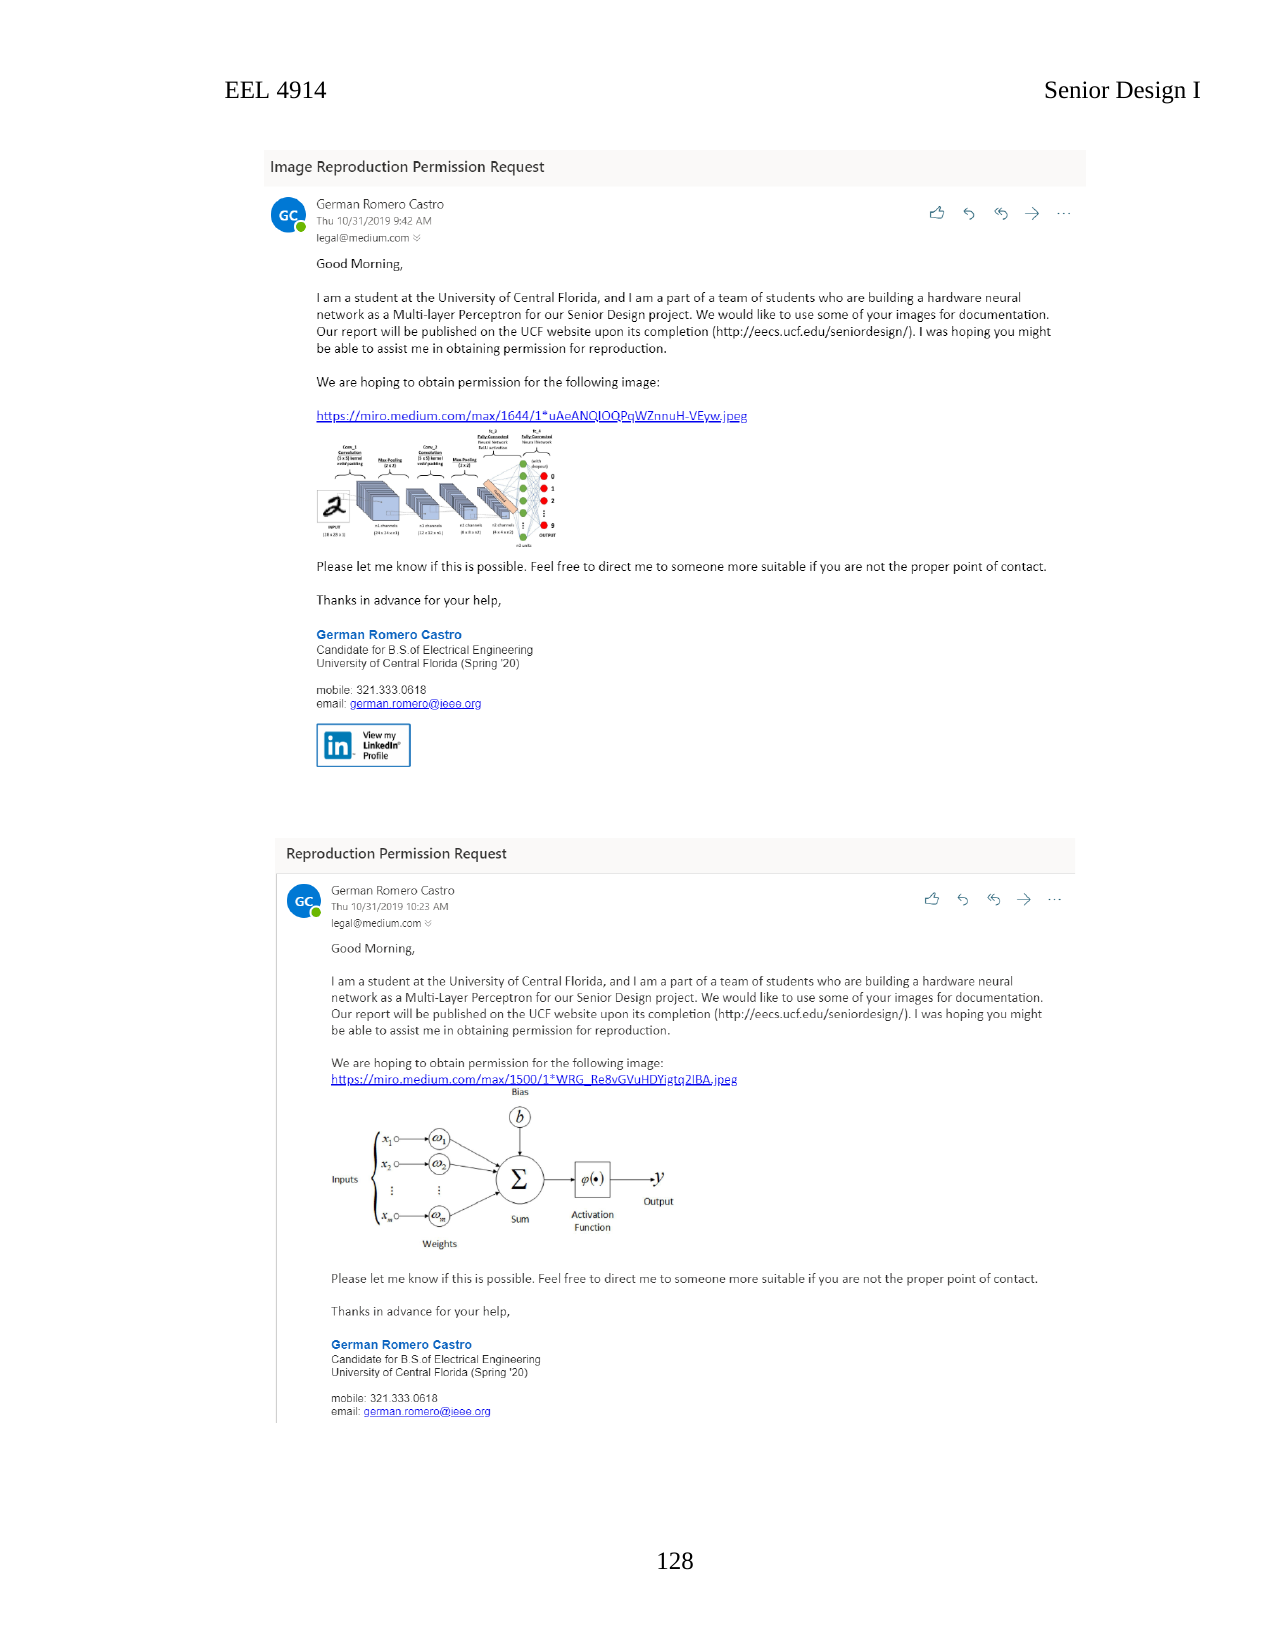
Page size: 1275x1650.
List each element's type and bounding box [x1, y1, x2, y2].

picture [264, 150, 1086, 776]
picture [275, 838, 1075, 1423]
